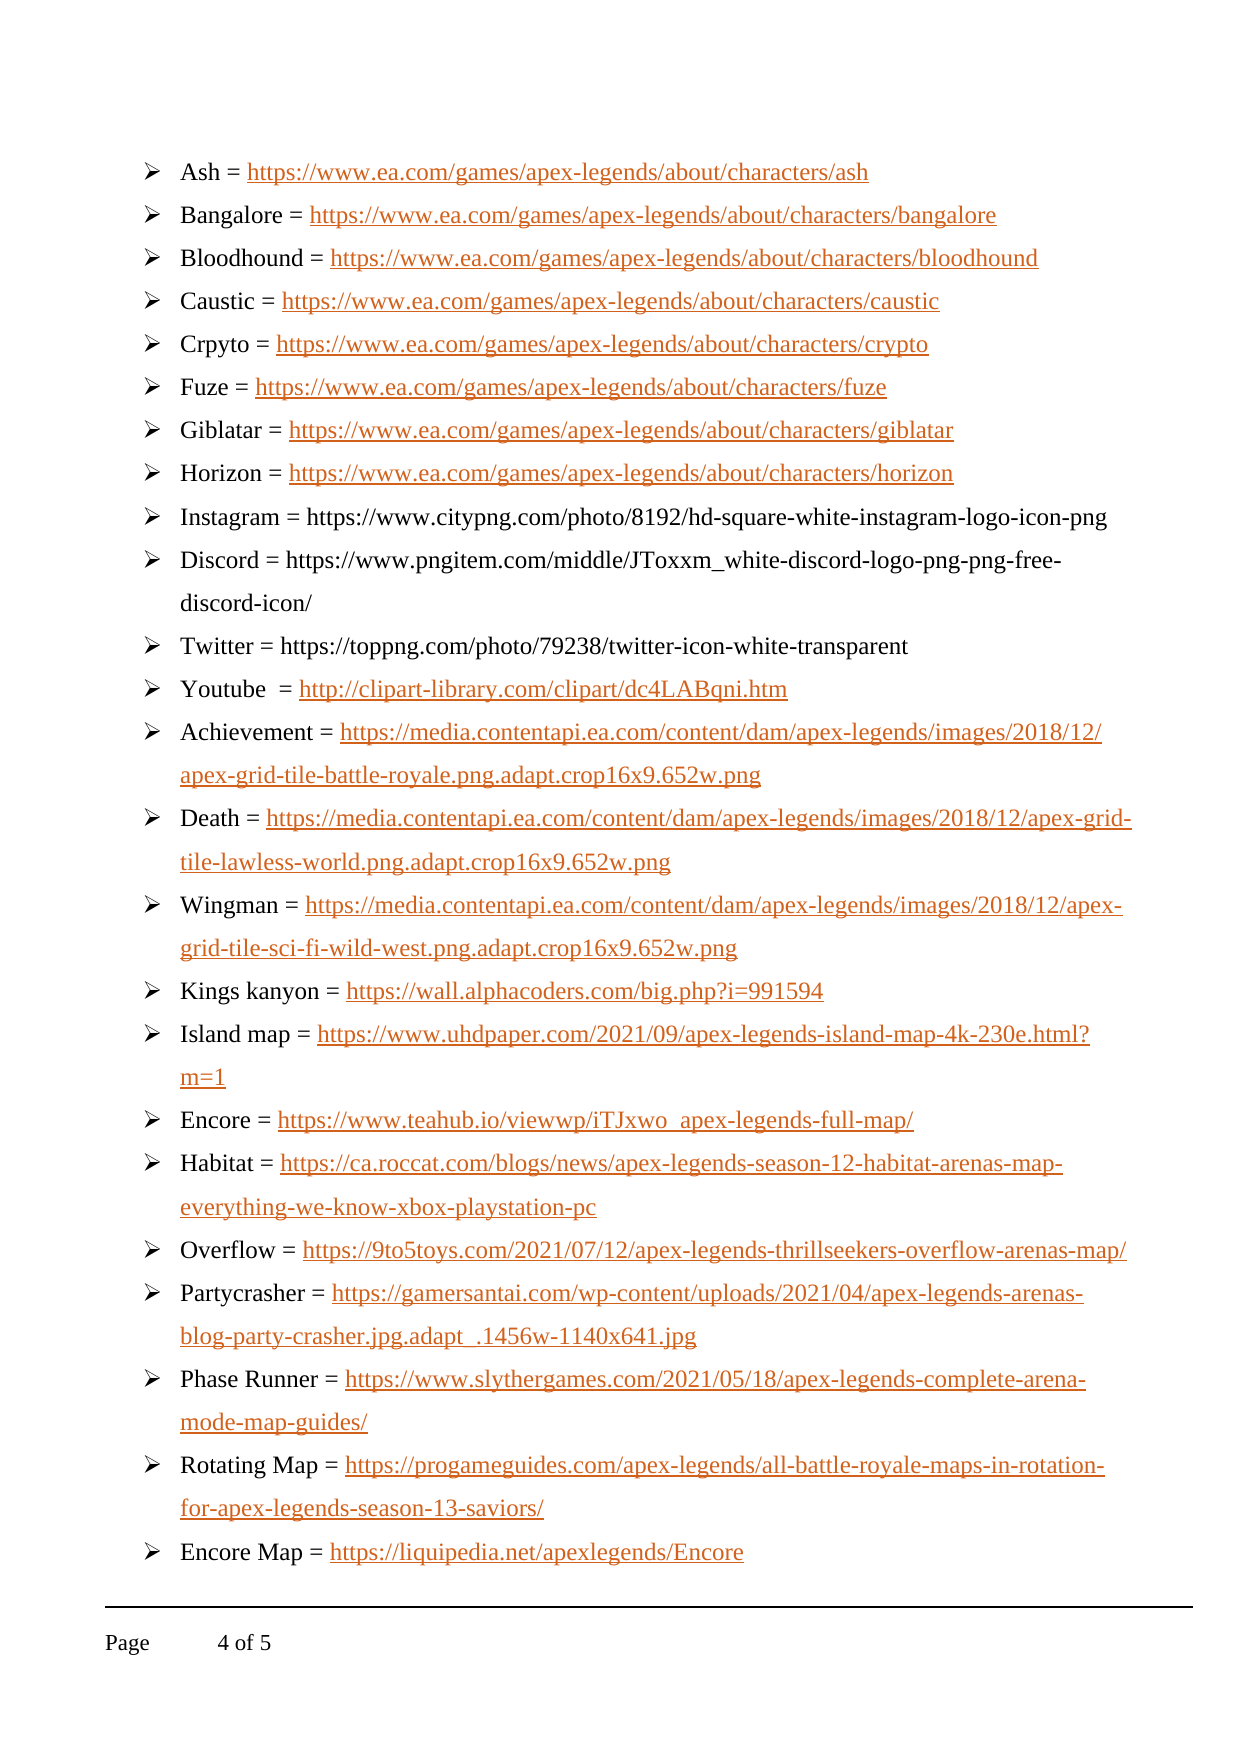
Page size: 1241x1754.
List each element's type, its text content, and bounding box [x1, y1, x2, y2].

list Rotating Map = https://progameguides.com/apex-legends/all-battle-royale-maps-in-rotation-for-apex-legends-season-13-saviors/ [142, 1450, 1135, 1522]
list Habitat = https://ca.roccat.com/blogs/news/apex-legends-season-12-habitat-arenas-map-everything-we-know-xbox-playstation-pc [142, 1148, 1135, 1220]
list Bangalore = https://www.ea.com/games/apex-legends/about/characters/bangalore [142, 200, 1135, 228]
list Giblatar = https://www.ea.com/games/apex-legends/about/characters/giblatar [142, 415, 1135, 444]
list Achievement = https://media.contentapi.ea.com/content/dam/apex-legends/images/2018/12/apex-grid-tile-battle-royale.png.adapt.crop16x9.652w.png [142, 717, 1135, 789]
list Discord = https://www.pngitem.com/middle/JToxxm_white-discord-logo-png-png-free-discord-icon/ [142, 545, 1135, 617]
list Crpyto = https://www.ea.com/games/apex-legends/about/characters/crypto [142, 329, 1135, 358]
list Encore = https://www.teahub.io/viewwp/iTJxwo_apex-legends-full-map/ [142, 1105, 1135, 1134]
list Island map = https://www.uhdpaper.com/2021/09/apex-legends-island-map-4k-230e.html?m=1 [142, 1019, 1135, 1091]
list Ash = https://www.ea.com/games/apex-legends/about/characters/ash [142, 157, 1135, 185]
list Youtube = http://clipart-library.com/clipart/dc4LABqni.htm [142, 674, 1135, 703]
list Caustic = https://www.ea.com/games/apex-legends/about/characters/caustic [142, 286, 1135, 315]
list Bloodhound = https://www.ea.com/games/apex-legends/about/characters/bloodhound [142, 243, 1135, 272]
list Overflow = https://9to5toys.com/2021/07/12/apex-legends-thrillseekers-overflow-arenas-map/ [142, 1235, 1135, 1263]
list Wingman = https://media.contentapi.ea.com/content/dam/apex-legends/images/2018/12/apex-grid-tile-sci-fi-wild-west.png.adapt.crop16x9.652w.png [142, 890, 1135, 962]
list Kings kanyon = https://wall.alphacoders.com/big.php?i=991594 [142, 976, 1135, 1005]
list Phase Runner = https://www.slythergames.com/2021/05/18/apex-legends-complete-arena-mode-map-guides/ [142, 1364, 1135, 1436]
list Instagram = https://www.citypng.com/photo/8192/hd-square-white-instagram-logo-icon-png [142, 502, 1135, 530]
list Encore Map = https://liquipedia.net/apexlegends/Encore [142, 1537, 1135, 1565]
list Horizon = https://www.ea.com/games/apex-legends/about/characters/horizon [142, 458, 1135, 487]
list Death = https://media.contentapi.ea.com/content/dam/apex-legends/images/2018/12/apex-grid-tile-lawless-world.png.adapt.crop16x9.652w.png [142, 803, 1135, 875]
list Fuze = https://www.ea.com/games/apex-legends/about/characters/fuze [142, 372, 1135, 401]
list Twitter = https://toppng.com/photo/79238/twitter-icon-white-transparent [142, 631, 1135, 660]
list Partycrasher = https://gamersantai.com/wp-content/uploads/2021/04/apex-legends-arenas-blog-party-crasher.jpg.adapt_.1456w-1140x641.jpg [142, 1278, 1135, 1350]
